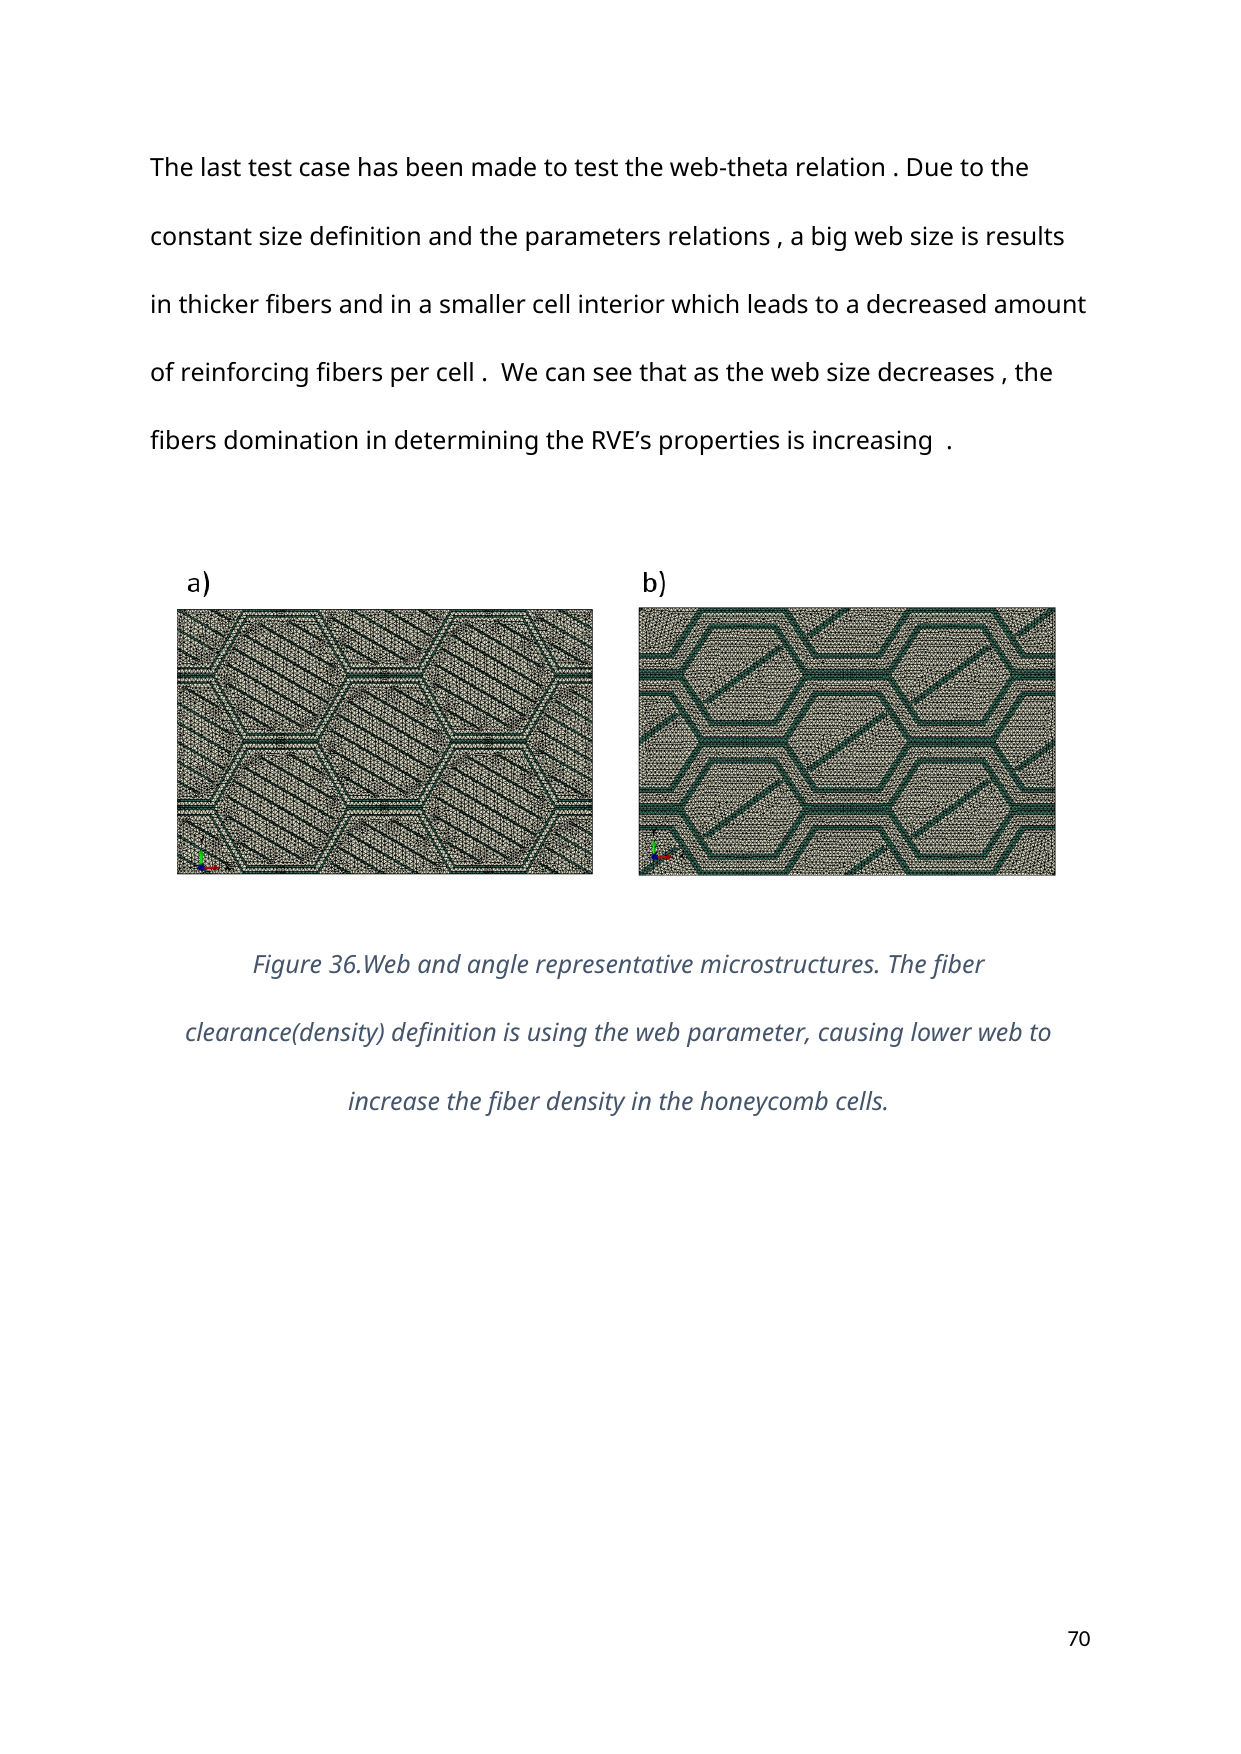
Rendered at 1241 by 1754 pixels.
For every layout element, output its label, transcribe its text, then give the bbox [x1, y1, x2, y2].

text Figure 36.Web and angle representative microstructures. The fiber clearance(density) definition is using the web parameter, causing lower web to increase the fiber density in the honeycomb cells. [150, 947, 1090, 1117]
picture [150, 563, 1091, 903]
text The last test case has been made to test the web-theta relation . Due to the constant size definition and the parameters relations , a big web size is results in thicker fibers and in a smaller cell interior which leads to a decreased amount of reinforcing fibers per cell . We can see that as the web size decreases , the fibers domination in determining the RVE’s properties is increasing . [150, 150, 1090, 457]
